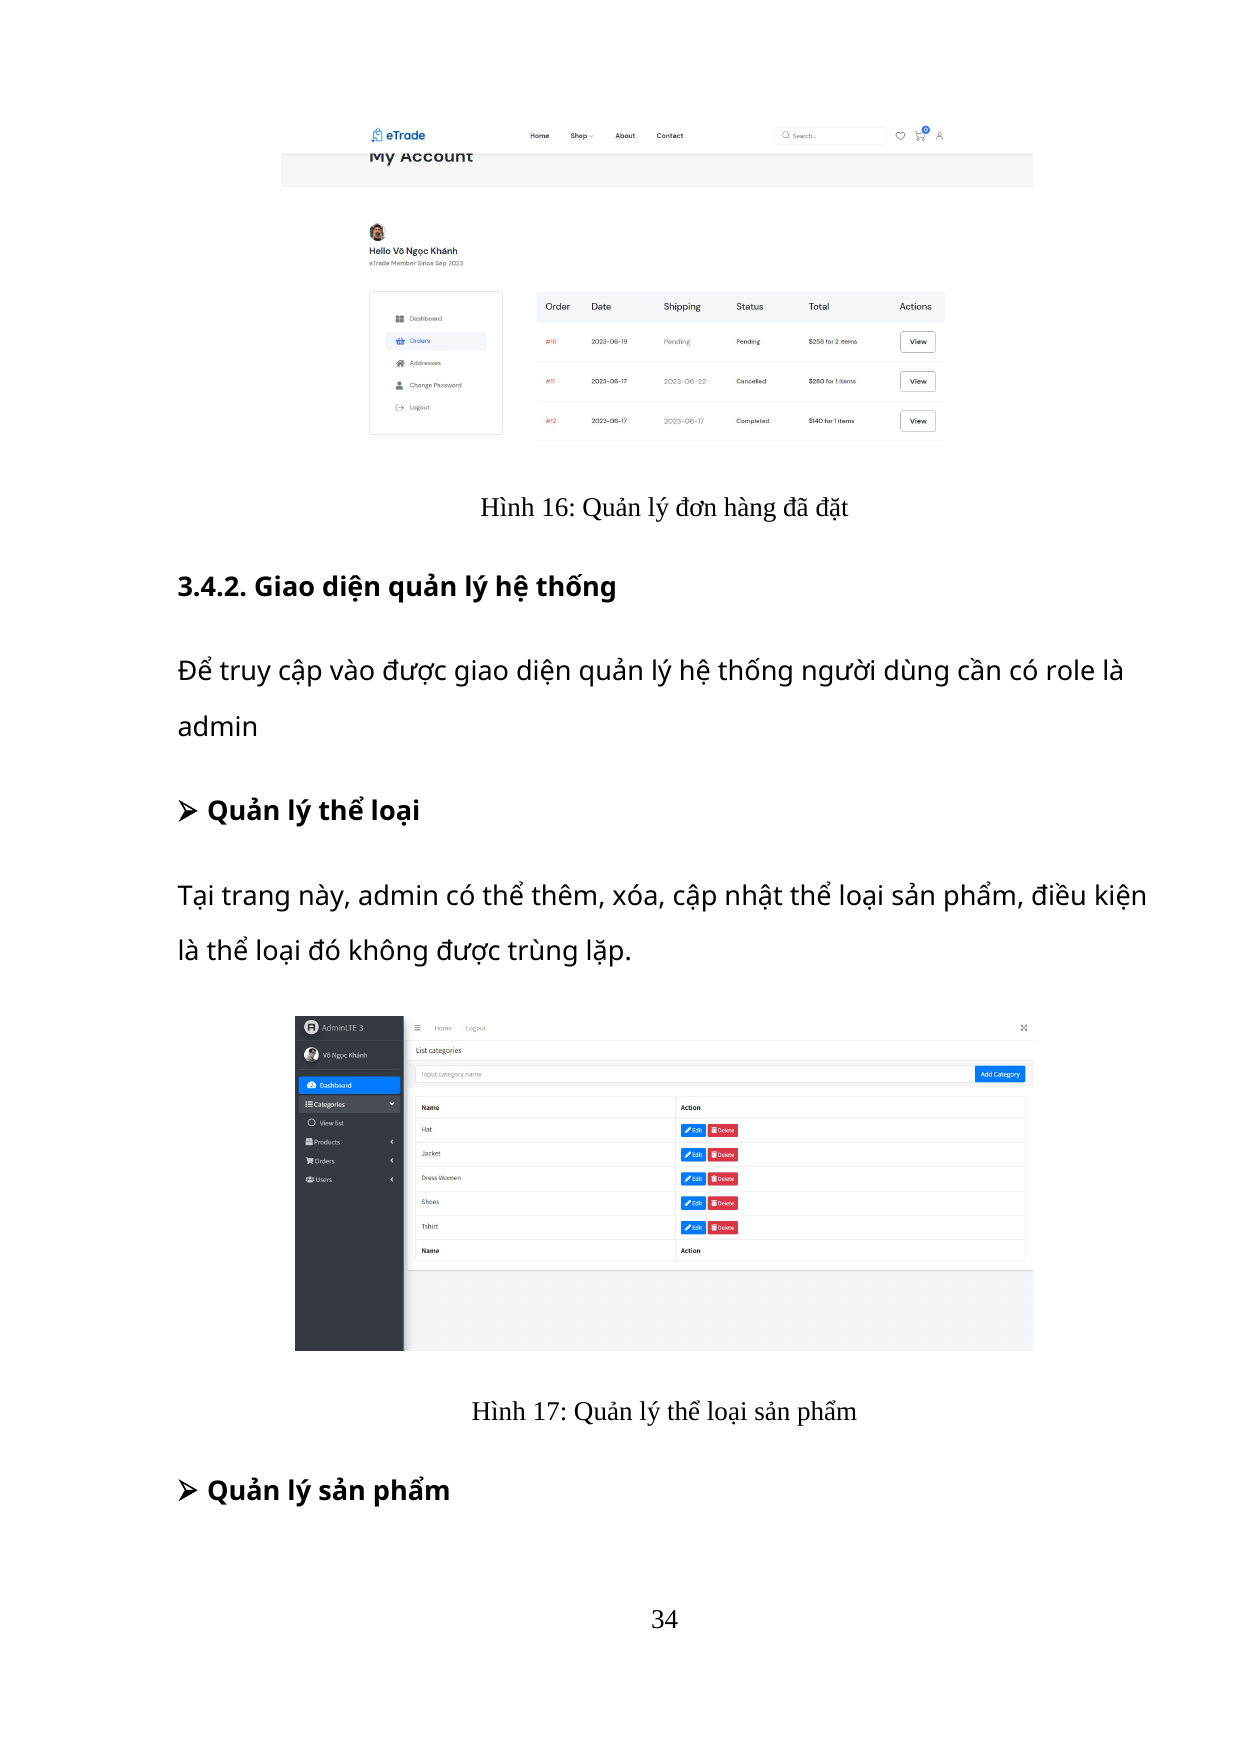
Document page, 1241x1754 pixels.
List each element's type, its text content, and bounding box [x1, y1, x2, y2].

text Tại trang này, admin có thể thêm, xóa, cập nhật thể loại sản phẩm, điều kiện là thể loại đó không được trùng lặp. [177, 876, 1152, 968]
text 3.4.2. Giao diện quản lý hệ thống [177, 567, 1152, 604]
text Hình 16: Quản lý đơn hàng đã đặt [177, 492, 1152, 523]
picture [280, 118, 1034, 447]
list Quản lý thể loại [177, 792, 1152, 828]
text Để truy cập vào được giao diện quản lý hệ thống người dùng cần có role là admin [177, 652, 1152, 744]
list Quản lý sản phẩm [177, 1471, 1152, 1508]
text Hình 17: Quản lý thể loại sản phẩm [177, 1395, 1152, 1426]
picture [295, 1016, 1034, 1351]
